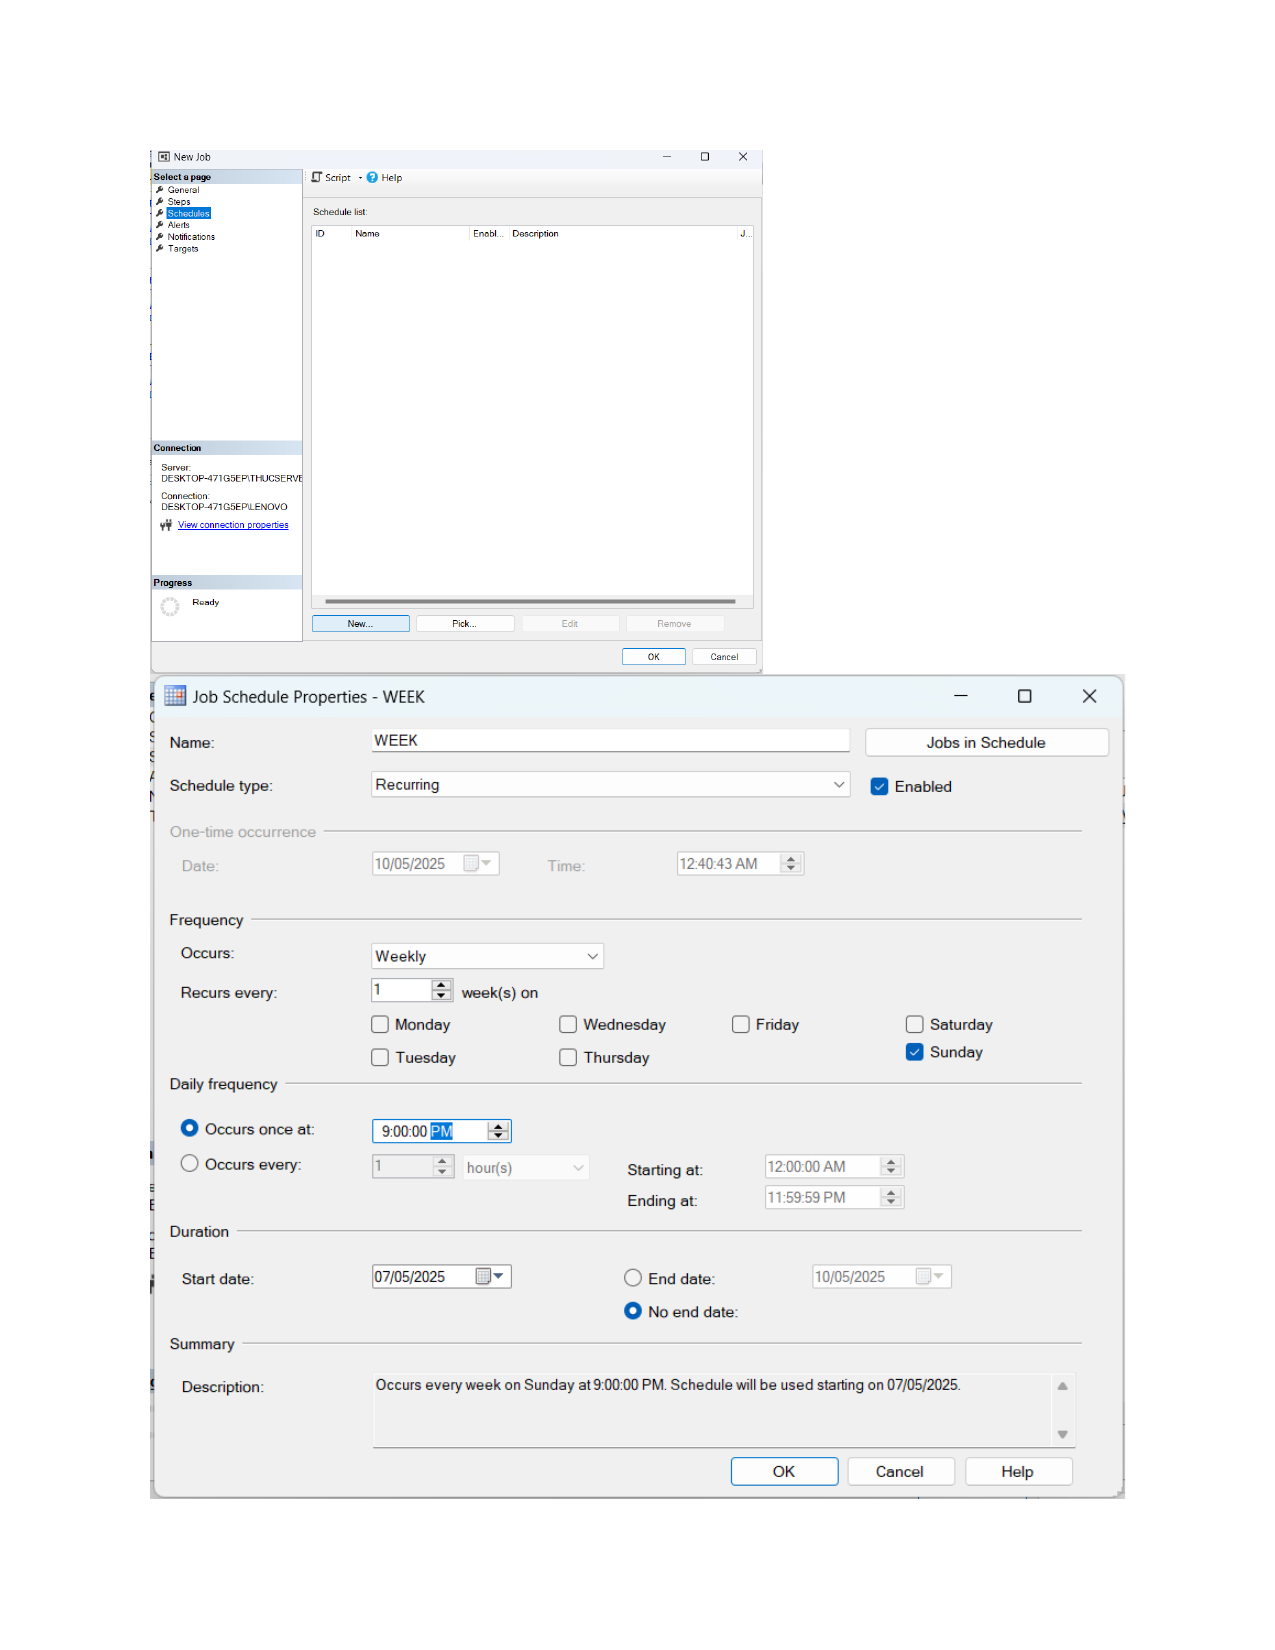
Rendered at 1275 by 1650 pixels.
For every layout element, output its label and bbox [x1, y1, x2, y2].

picture [150, 150, 1125, 1499]
